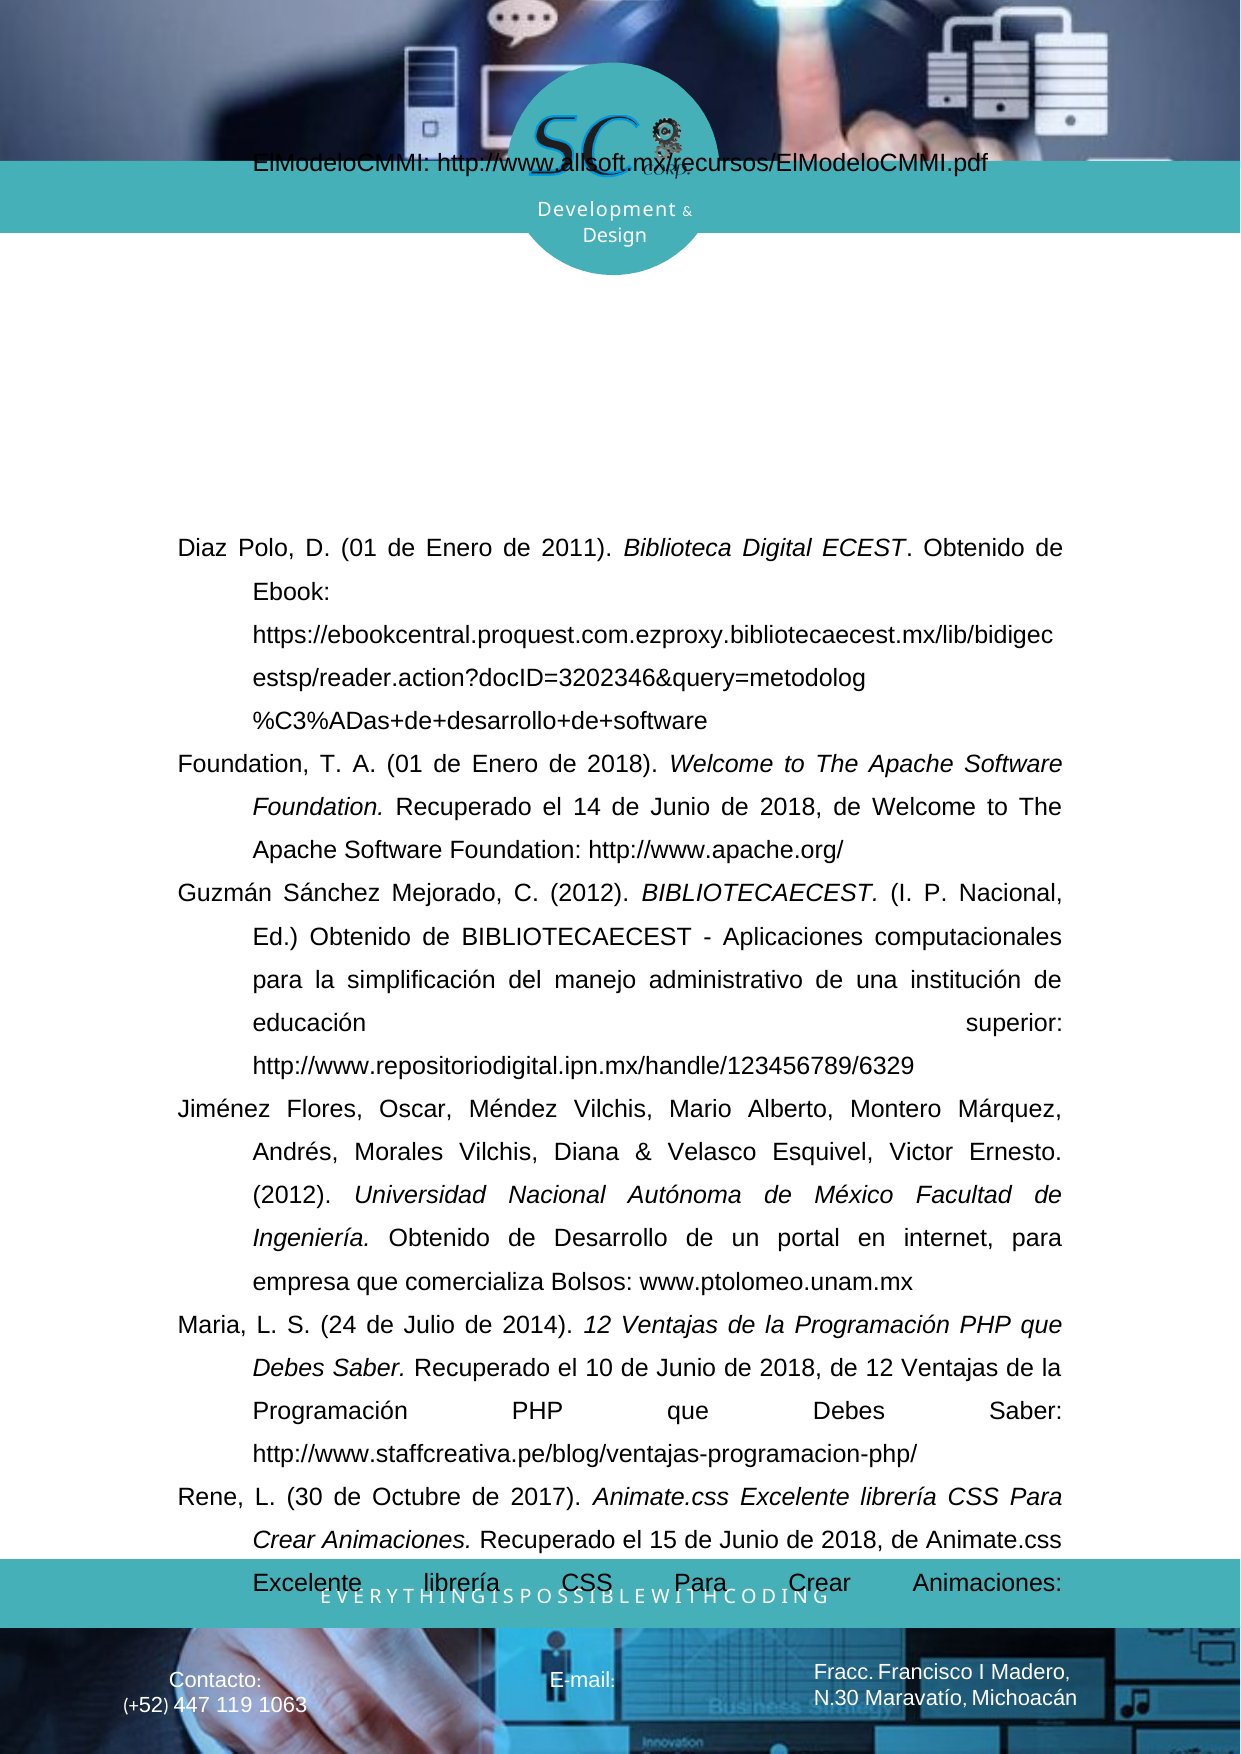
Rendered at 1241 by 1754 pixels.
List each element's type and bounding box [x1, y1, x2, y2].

picture [0, 0, 1241, 160]
picture [537, 120, 571, 159]
picture [600, 159, 608, 170]
picture [584, 120, 606, 160]
picture [615, 159, 620, 170]
picture [528, 115, 562, 169]
picture [528, 115, 690, 180]
picture [532, 160, 538, 169]
picture [0, 1628, 1241, 1754]
